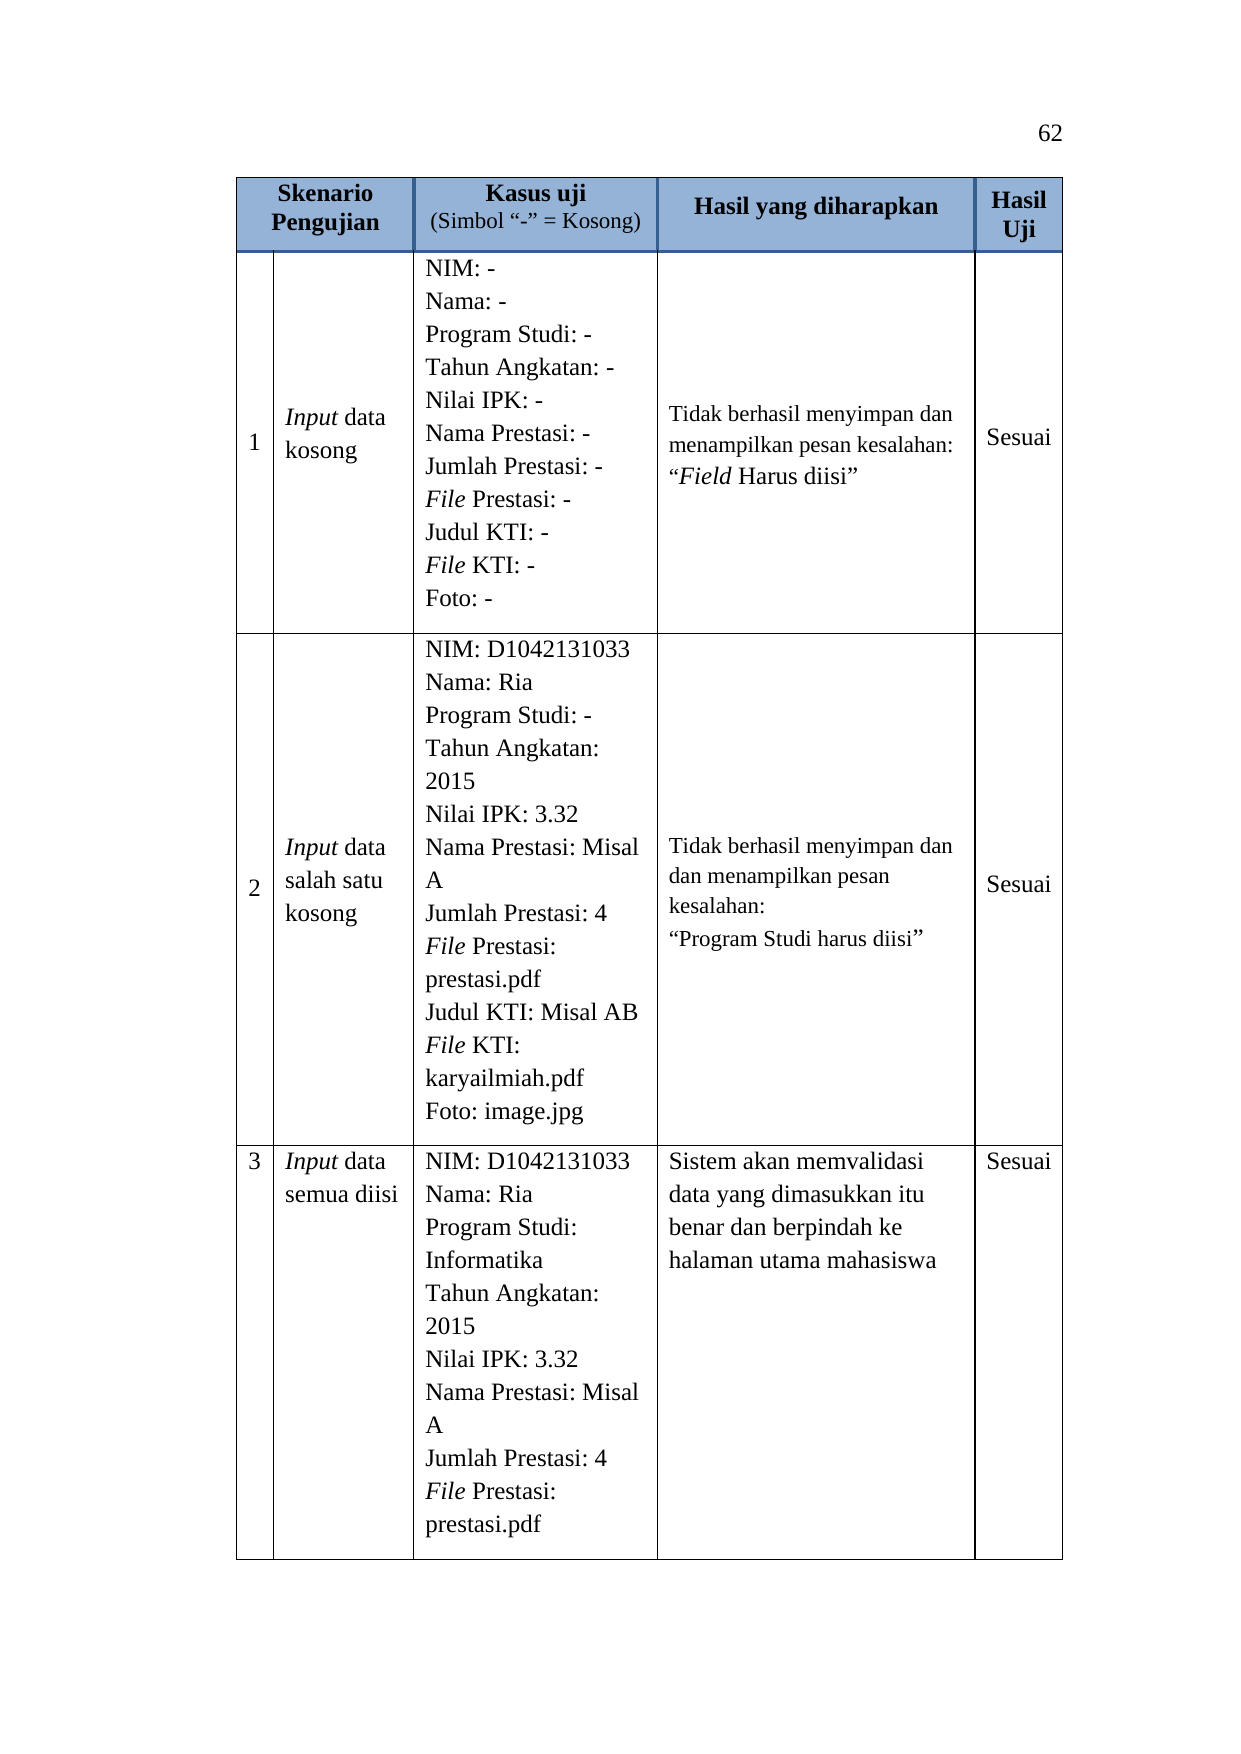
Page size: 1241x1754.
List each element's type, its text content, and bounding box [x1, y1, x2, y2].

table_cell NIM: - Nama: - Program Studi: - Tahun Angkatan: - Nilai IPK: - Nama Prestasi: - Jumlah Prestasi: - File Prestasi: - Judul KTI: - File KTI: - Foto: - [414, 253, 657, 633]
table_cell Tidak berhasil menyimpan dan dan menampilkan pesan kesalahan: “Program Studi harus diisi” [658, 634, 974, 1145]
table_cell 2 [237, 634, 273, 1145]
table_header Kasus uji (Simbol “-” = Kosong) [416, 178, 656, 250]
table_cell NIM: D1042131033 Nama: Ria Program Studi: - Tahun Angkatan: 2015 Nilai IPK: 3.32 Nama Prestasi: Misal A Jumlah Prestasi: 4 File Prestasi: prestasi.pdf Judul KTI: Misal AB File KTI: karyailmiah.pdf Foto: image.jpg [414, 634, 657, 1145]
table_cell 1 [237, 253, 273, 633]
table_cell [658, 1146, 974, 1559]
table_cell Input data kosong [274, 253, 413, 633]
table_cell Sesuai [976, 634, 1062, 1145]
table_cell Tidak berhasil menyimpan dan menampilkan pesan kesalahan: “Field Harus diisi” [658, 253, 974, 633]
table_cell Sesuai [976, 253, 1062, 633]
table_cell Input data semua diisi [274, 1146, 413, 1559]
table_header Skenario Pengujian [237, 178, 412, 250]
table_cell 3 [237, 1146, 273, 1559]
table_cell Sesuai [976, 1146, 1062, 1559]
table_cell Input data salah satu kosong [274, 634, 413, 1145]
table_header Hasil Uji [977, 178, 1062, 250]
table_header Hasil yang diharapkan [659, 178, 973, 250]
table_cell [414, 1146, 657, 1559]
